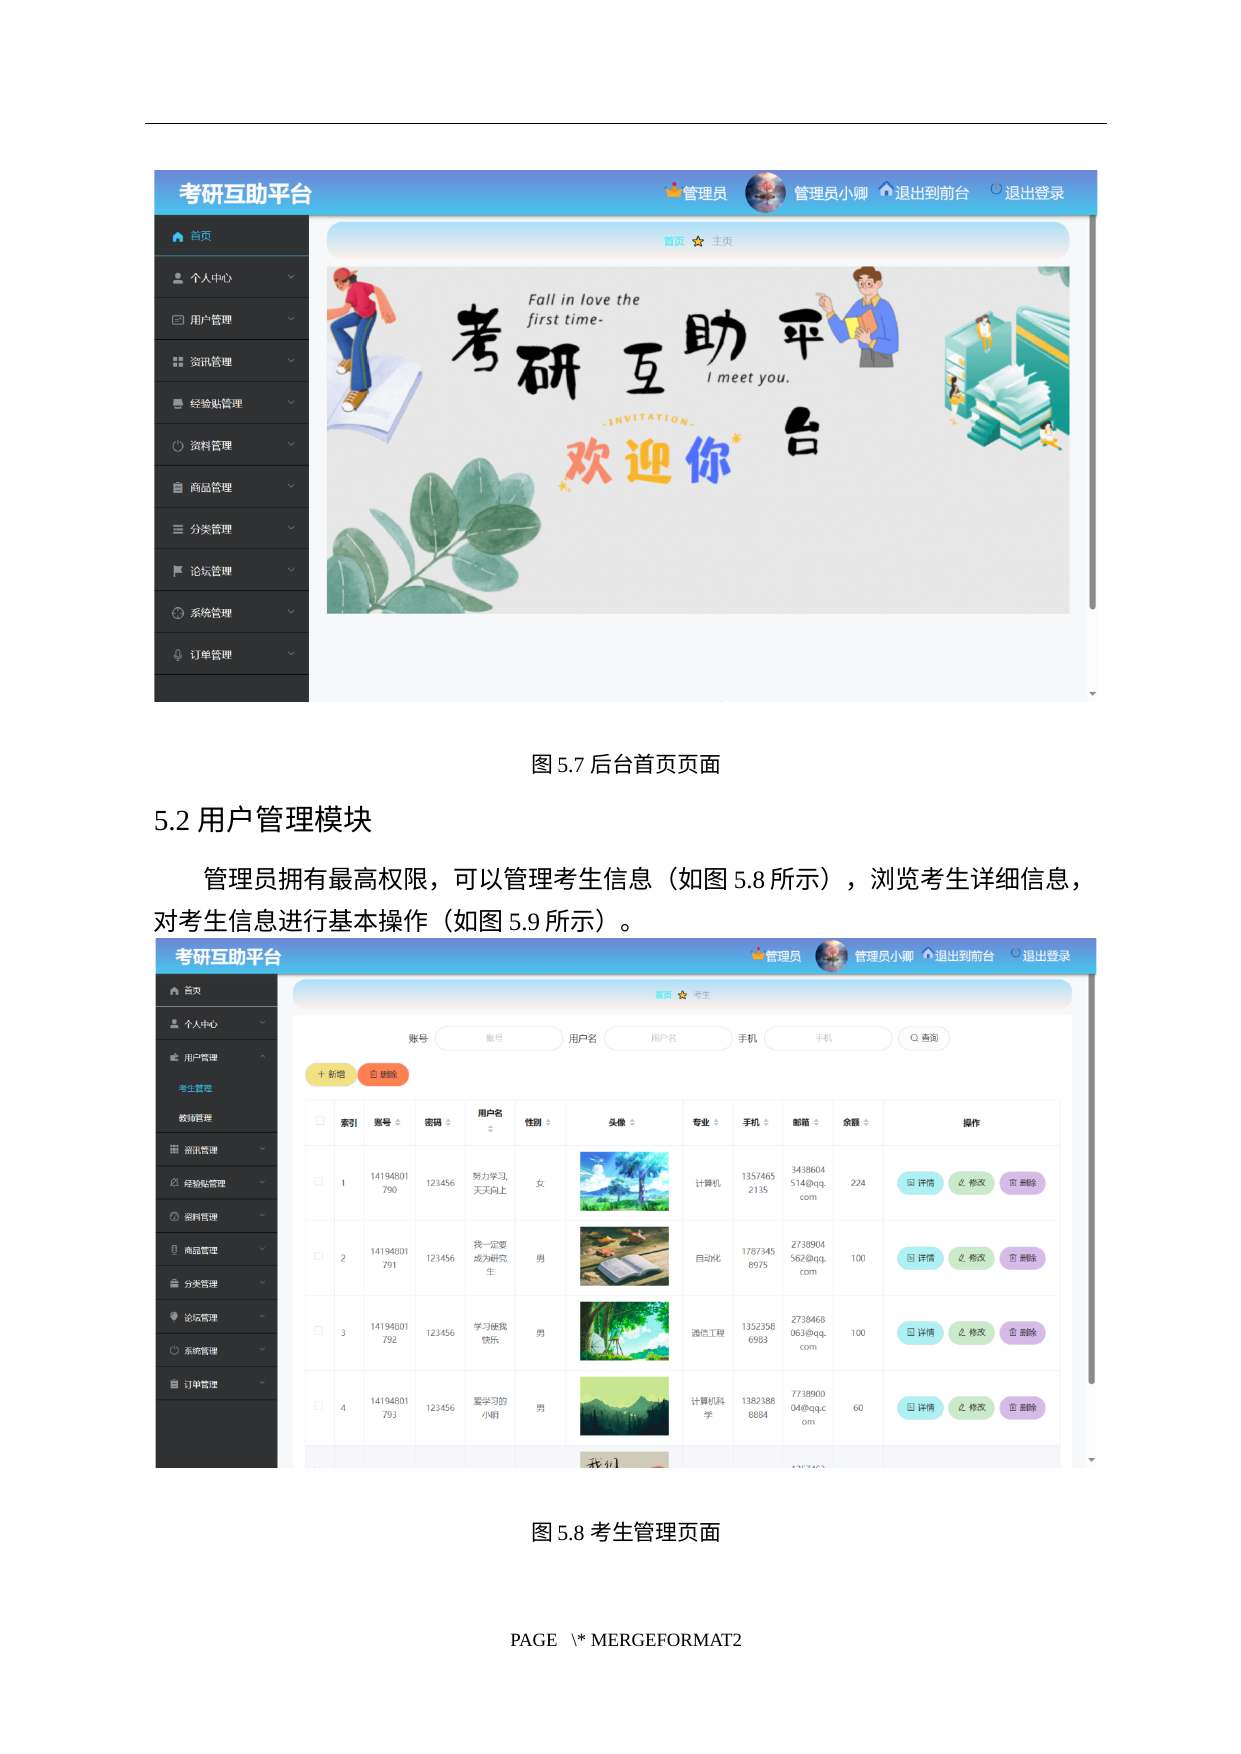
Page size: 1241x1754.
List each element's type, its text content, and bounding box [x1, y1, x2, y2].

text 管理员拥有最高权限，可以管理考生信息（如图5.8所示），浏览考生详细信息，对考生信息进行基本操作（如图5.9所示）。 [153, 855, 1098, 939]
text 5.2 用户管理模块 [153, 797, 1098, 839]
text 图5.8 考生管理页面 [153, 1507, 1098, 1549]
picture [154, 170, 1098, 702]
picture [155, 938, 1097, 1468]
text 图5.7 后台首页页面 [153, 739, 1098, 781]
